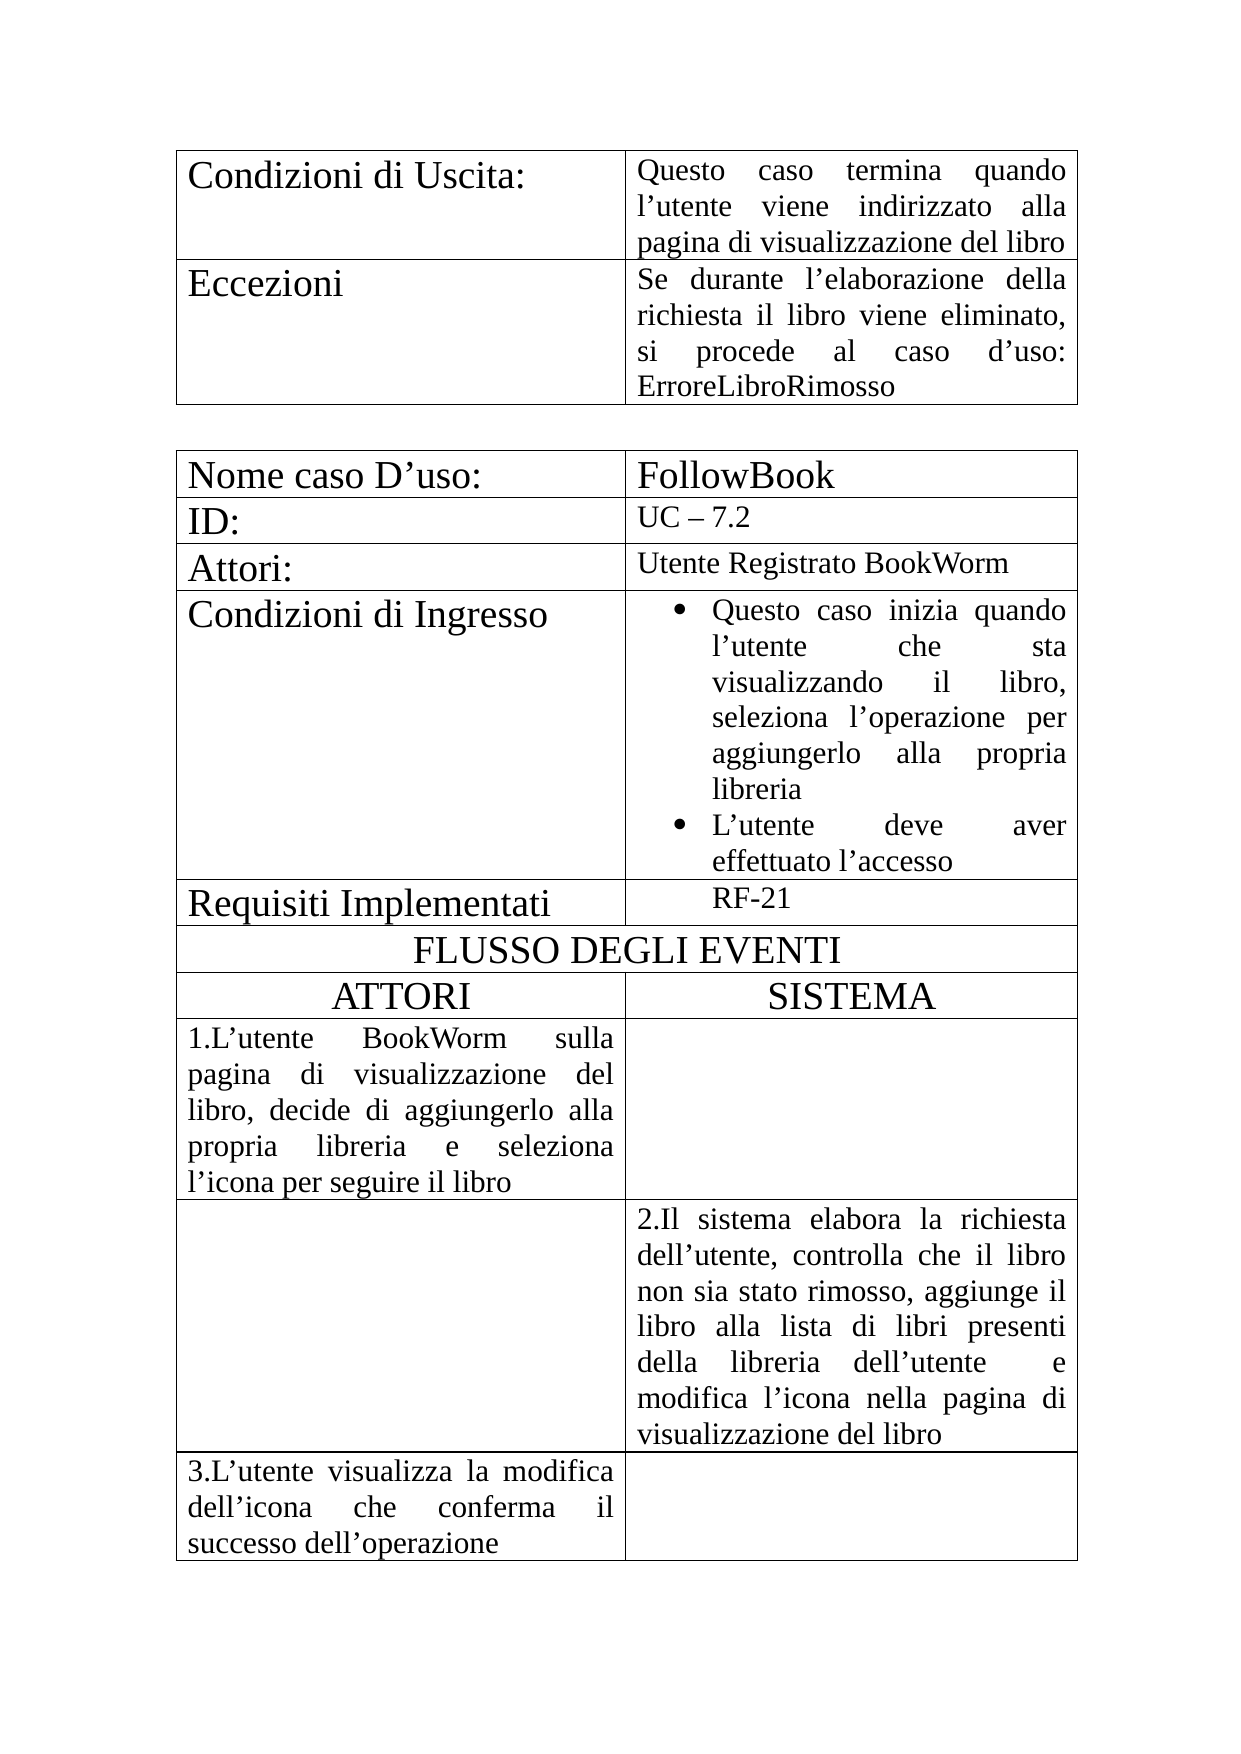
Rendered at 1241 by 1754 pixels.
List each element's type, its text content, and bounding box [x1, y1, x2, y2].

table_header FollowBook [626, 451, 1077, 497]
table_cell [177, 1200, 625, 1451]
table_header Nome caso D’uso: [177, 451, 625, 497]
table_cell UC – 7.2 [626, 498, 1077, 543]
table_cell Condizioni di Uscita: [177, 151, 625, 259]
table_cell 2.Il sistema elabora la richiesta dell’utente, controlla che il libro non sia stato rimosso, aggiunge il libro alla lista di libri presenti della libreria dell’utente e modifica l’icona nella pagina di visualizzazione del libro [626, 1200, 1077, 1451]
table_cell [626, 1453, 1077, 1560]
table_cell SISTEMA [626, 973, 1077, 1018]
table_cell ATTORI [177, 973, 625, 1018]
table_cell Questo caso termina quando l’utente viene indirizzato alla pagina di visualizzazione del libro [626, 151, 1077, 259]
table_cell ID: [177, 498, 625, 543]
table_cell FLUSSO DEGLI EVENTI [177, 926, 1077, 972]
table_cell Questo caso inizia quando l’utente che sta visualizzando il libro, seleziona l’operazione per aggiungerlo alla propria libreria L’utente deve aver effettuato l’accesso [626, 591, 1077, 878]
table_cell 1.L’utente BookWorm sulla pagina di visualizzazione del libro, decide di aggiungerlo alla propria libreria e seleziona l’icona per seguire il libro [177, 1019, 625, 1199]
table_cell Se durante l’elaborazione della richiesta il libro viene eliminato, si procede al caso d’uso: ErroreLibroRimosso [626, 260, 1077, 404]
table_cell 3.L’utente visualizza la modifica dell’icona che conferma il successo dell’operazione [177, 1453, 625, 1560]
table_cell Eccezioni [177, 260, 625, 404]
table_cell Condizioni di Ingresso [177, 591, 625, 878]
table_cell RF-21 [626, 880, 1077, 925]
table_cell Requisiti Implementati [177, 880, 625, 925]
table_cell Utente Registrato BookWorm [626, 544, 1077, 590]
table_cell Attori: [177, 544, 625, 590]
table_cell [626, 1019, 1077, 1199]
